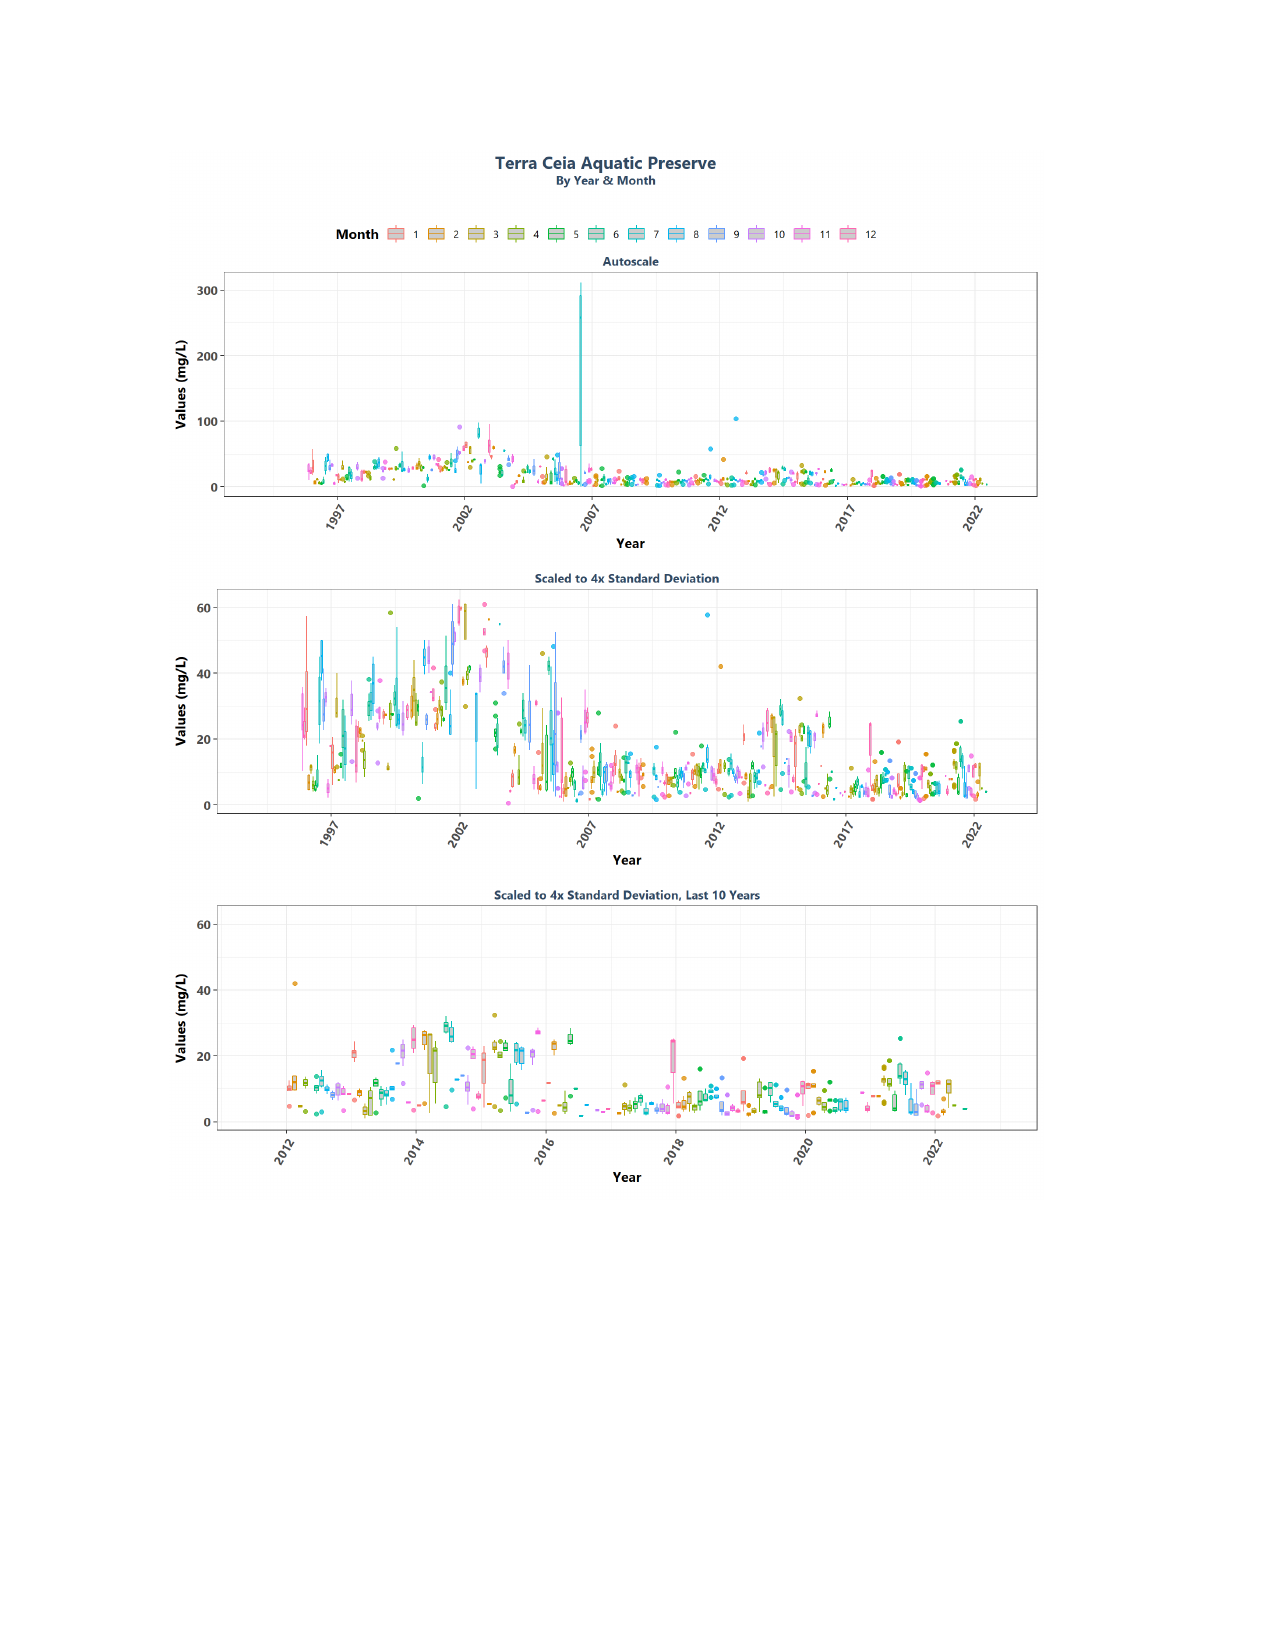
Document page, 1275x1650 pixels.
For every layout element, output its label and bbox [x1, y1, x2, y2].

picture [168, 150, 1044, 1200]
